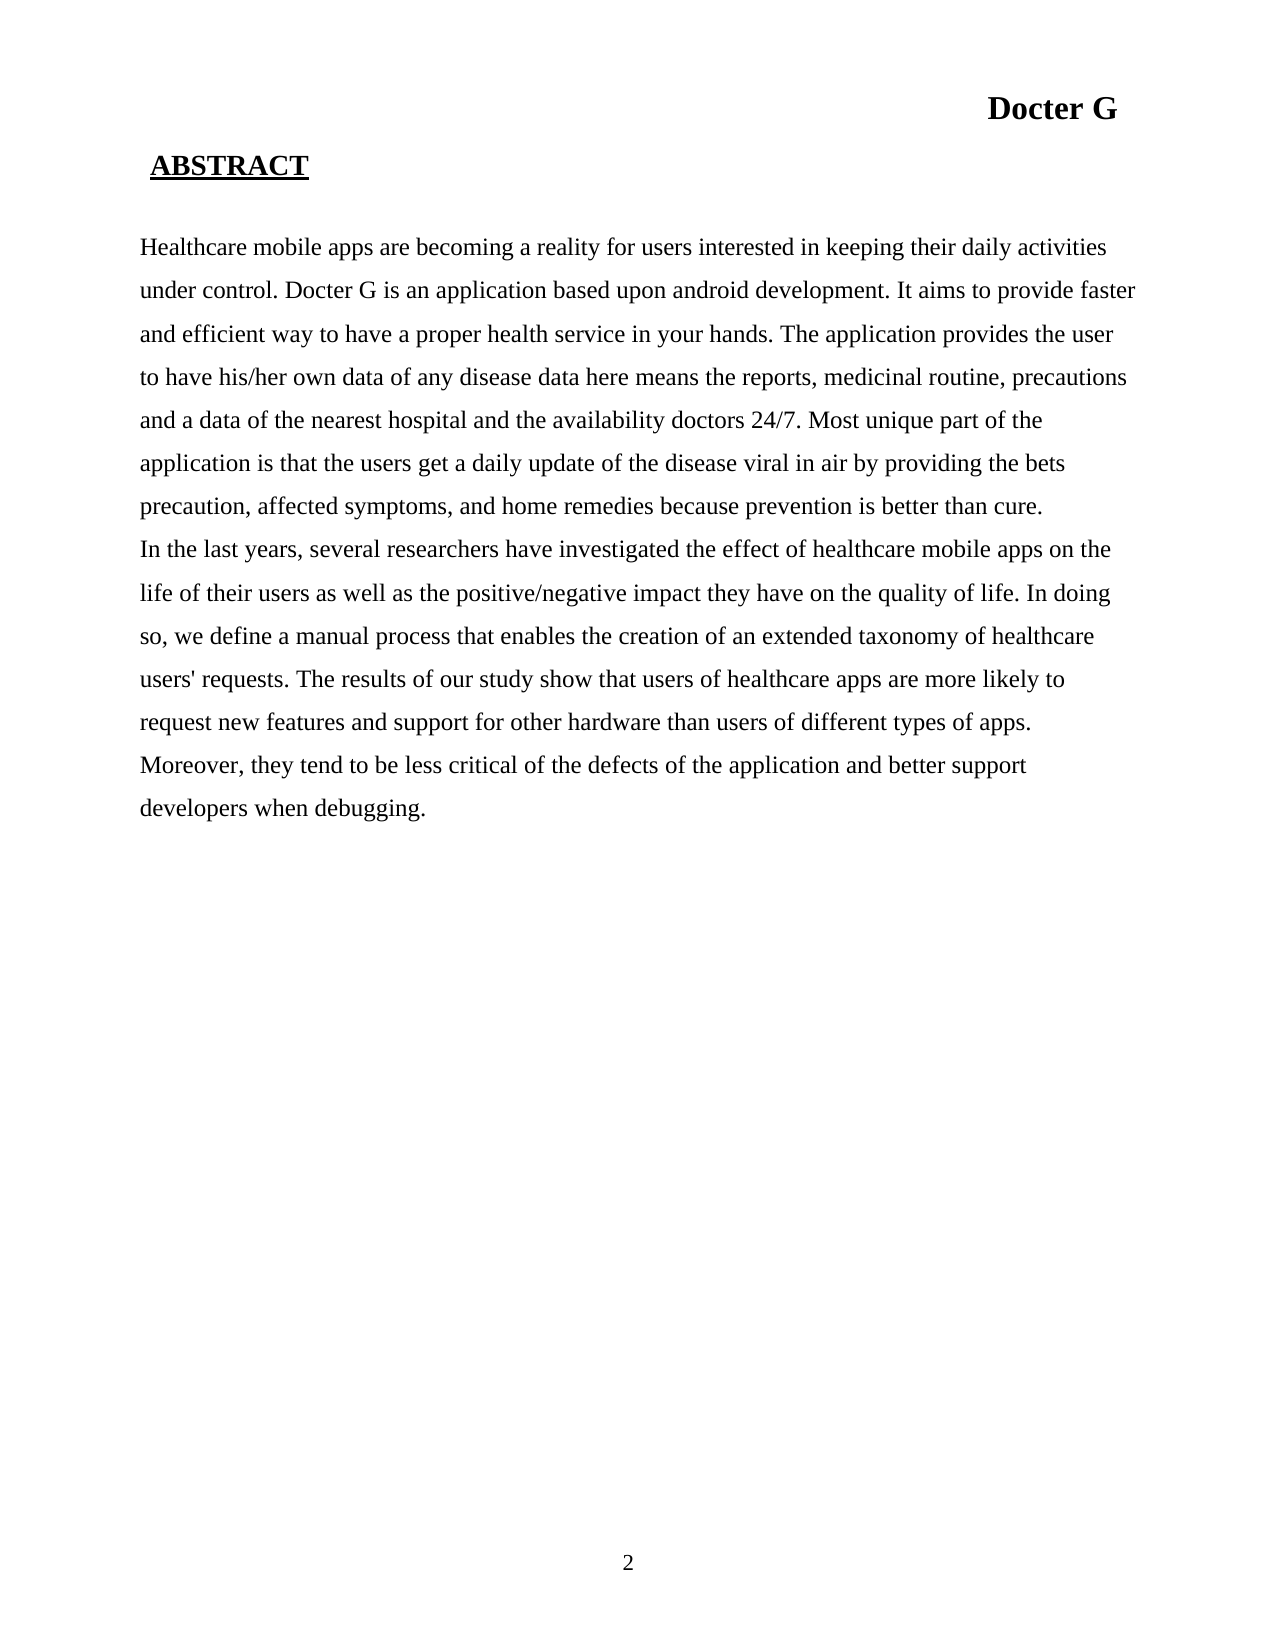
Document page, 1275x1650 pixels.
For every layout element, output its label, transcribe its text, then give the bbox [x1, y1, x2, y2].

text Healthcare mobile apps are becoming a reality for users interested in keeping their daily activities under control. Docter G is an application based upon android development. It aims to provide faster and efficient way to have a proper health service in your hands. The application provides the user to have his/her own data of any disease data here means the reports, medicinal routine, precautions and a data of the nearest hospital and the availability doctors 24/7. Most unique part of the application is that the users get a daily update of the disease viral in air by providing the bets precaution, affected symptoms, and home remedies because prevention is better than cure. [139, 232, 1137, 520]
subtitle ABSTRACT [150, 148, 1137, 182]
text In the last years, several researchers have investigated the effect of healthcare mobile apps on the life of their users as well as the positive/negative impact they have on the quality of life. In doing so, we define a manual process that enables the creation of an extended taxonomy of healthcare users' requests. The results of our study show that users of healthcare apps are more likely to request new features and support for other hardware than users of different types of apps. Moreover, they tend to be less critical of the defects of the application and better support developers when debugging. [139, 534, 1137, 822]
